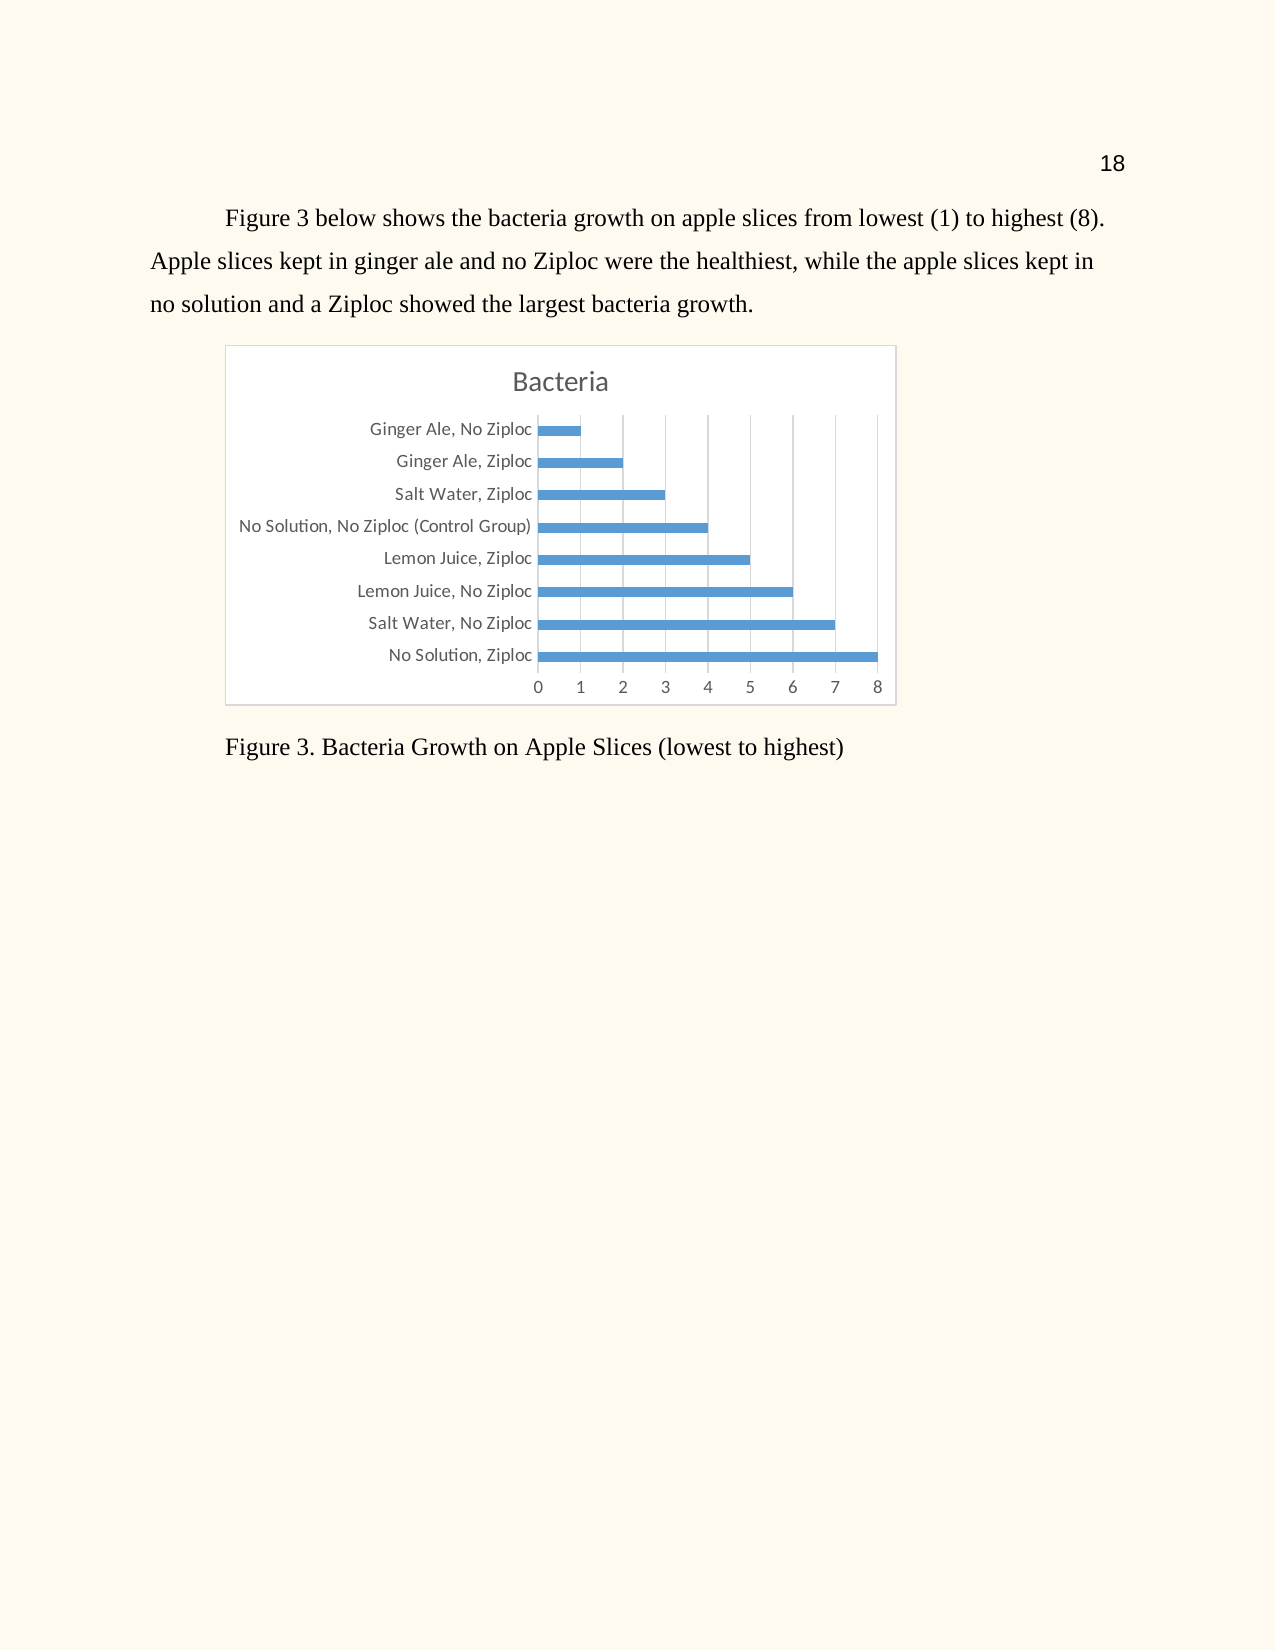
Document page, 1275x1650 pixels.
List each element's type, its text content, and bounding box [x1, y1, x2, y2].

text Figure 3 below shows the bacteria growth on apple slices from lowest (1) to highest (8). Apple slices kept in ginger ale and no Ziploc were the healthiest, while the apple slices kept in no solution and a Ziploc showed the largest bacteria growth. [150, 203, 1125, 318]
text Figure 3. Bacteria Growth on Apple Slices (lowest to highest) [150, 732, 1125, 760]
